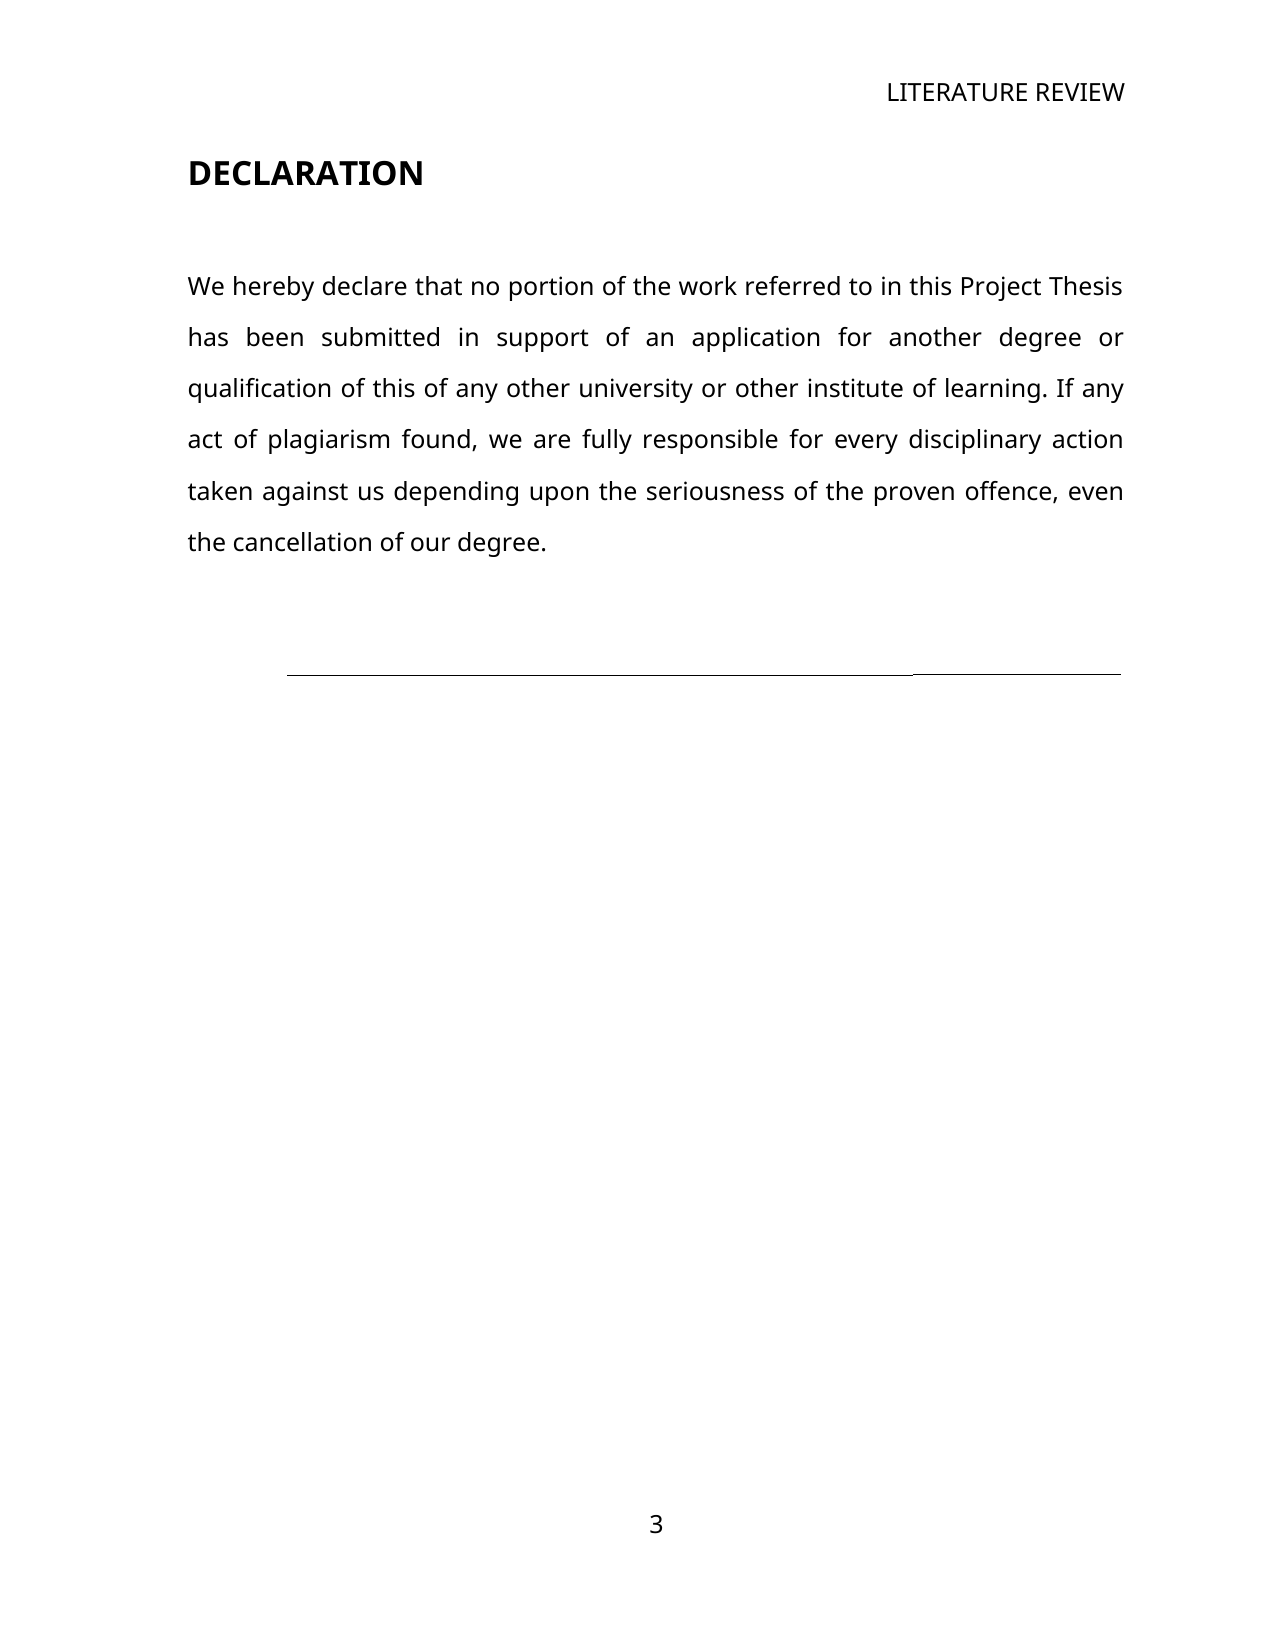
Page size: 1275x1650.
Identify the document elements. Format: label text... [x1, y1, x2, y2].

text We hereby declare that no portion of the work referred to in this Project Thesis has been submitted in support of an application for another degree or qualification of this of any other university or other institute of learning. If any act of plagiarism found, we are fully responsible for every disciplinary action taken against us depending upon the seriousness of the proven offence, even the cancellation of our degree. [187, 269, 1125, 558]
text DECLARATION [187, 150, 1125, 195]
